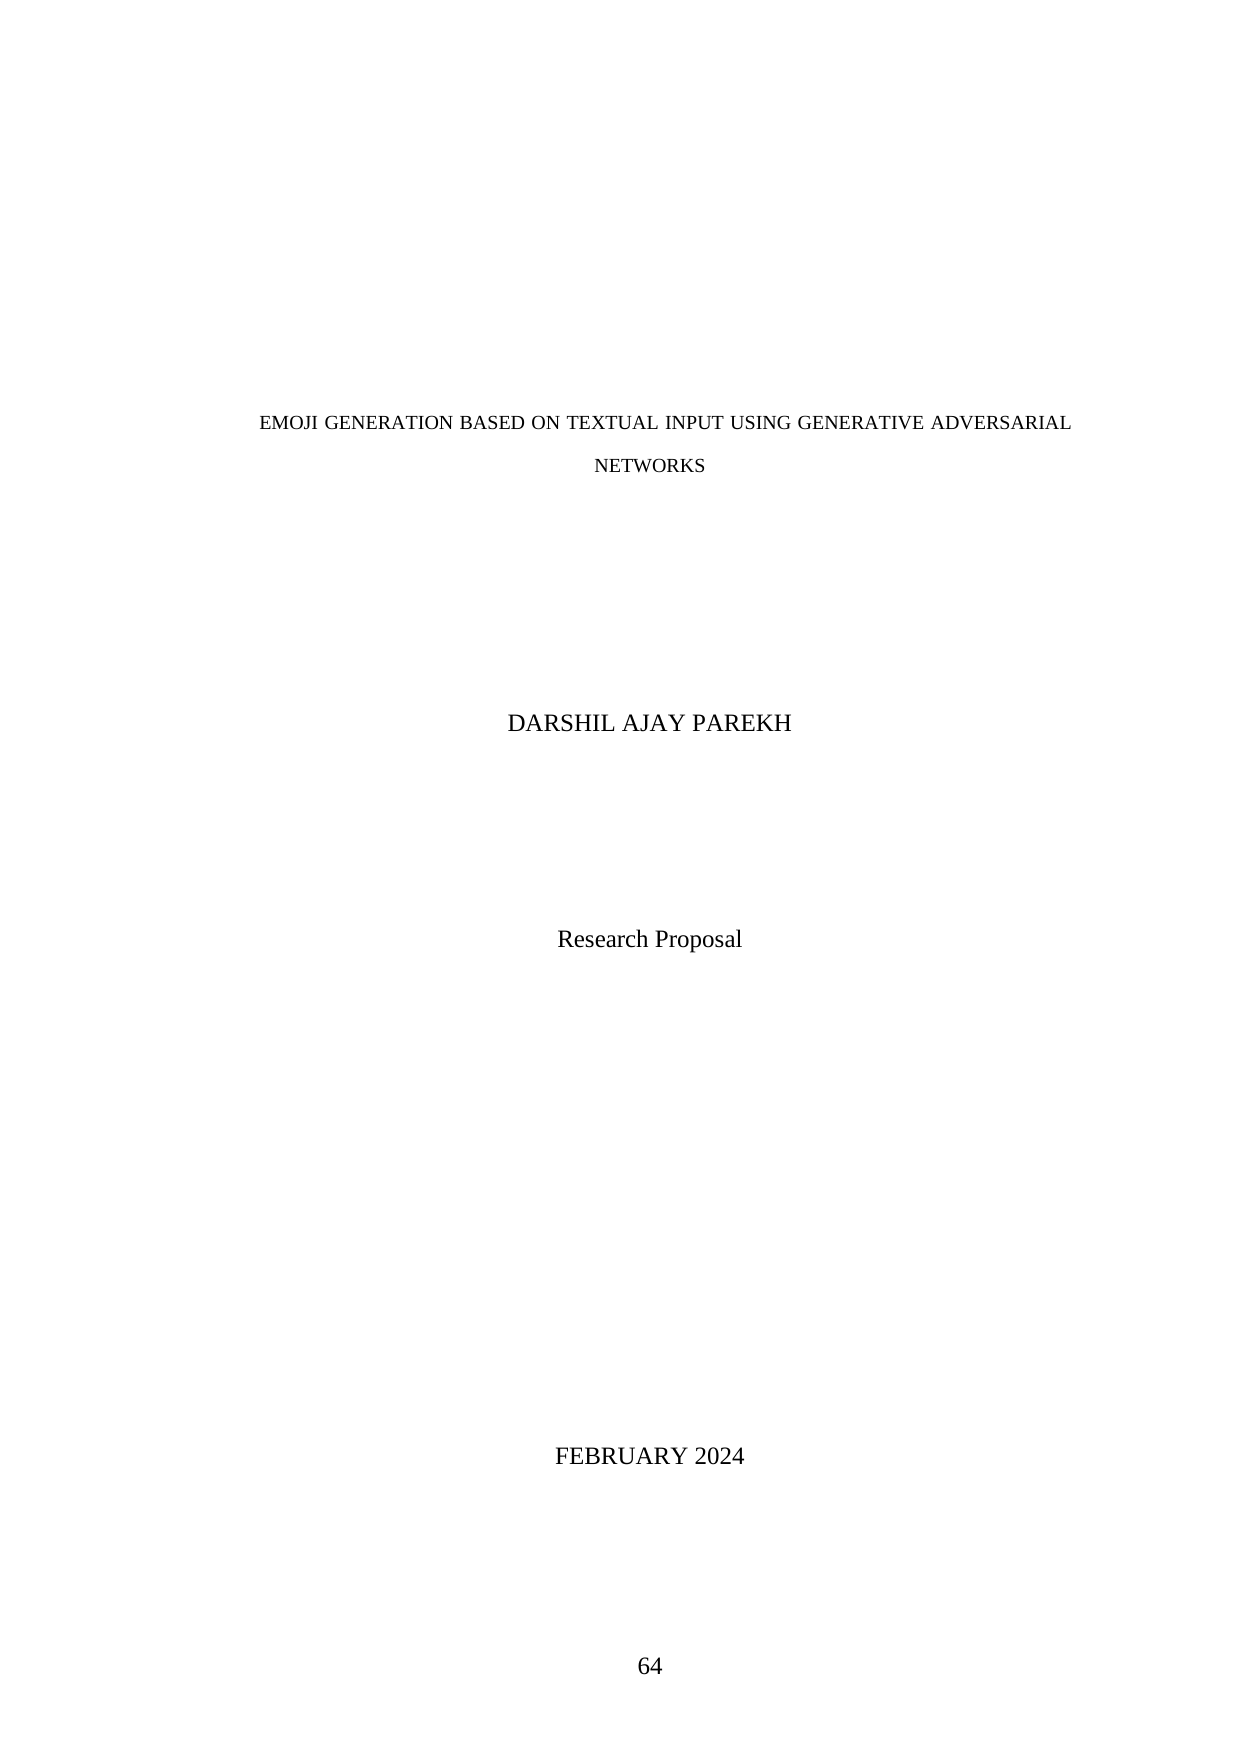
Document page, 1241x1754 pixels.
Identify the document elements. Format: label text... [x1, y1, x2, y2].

text Research Proposal [295, 924, 1004, 953]
text DARSHIL AJAY PAREKH [177, 708, 1122, 737]
text emoji generation based on textual input using generative adversarial networks [177, 406, 1122, 478]
text FEBRUARY 2024 [295, 1441, 1004, 1470]
